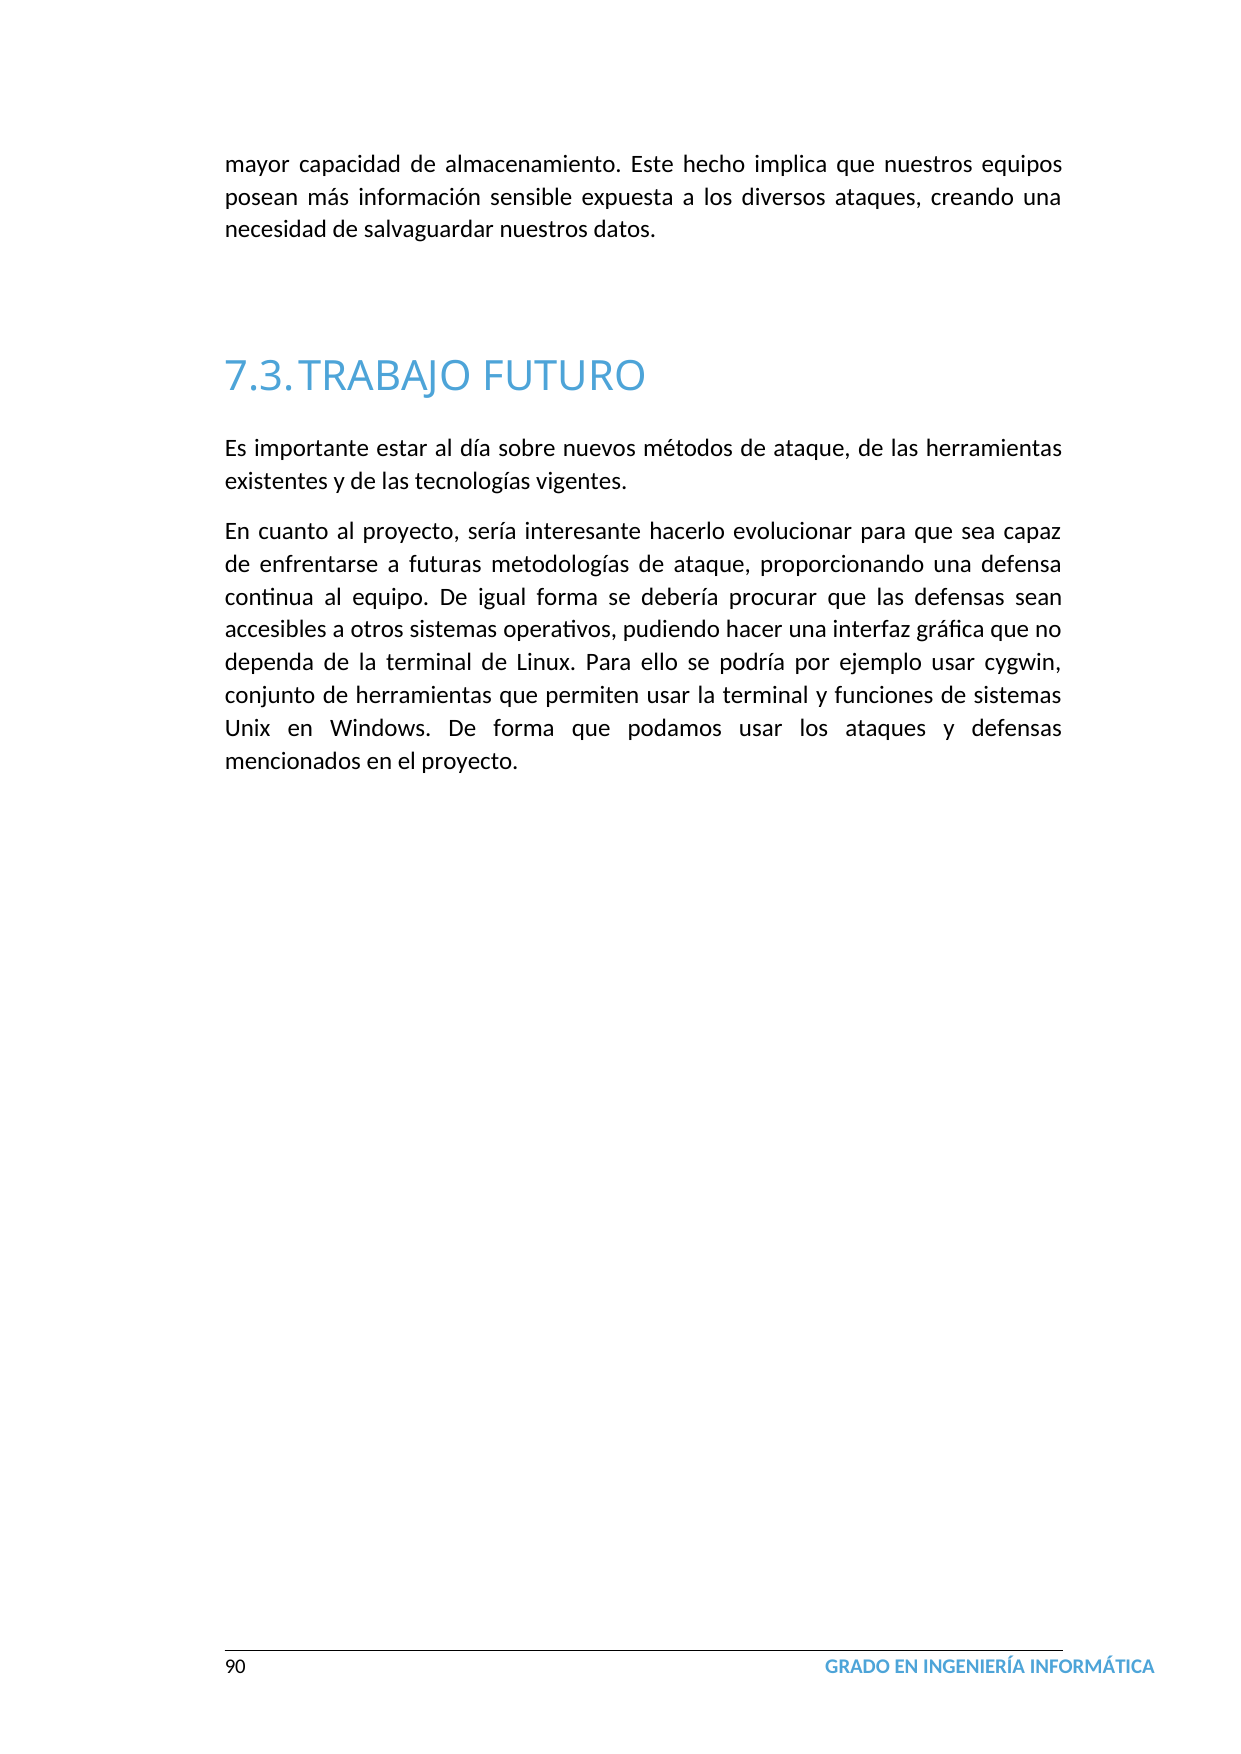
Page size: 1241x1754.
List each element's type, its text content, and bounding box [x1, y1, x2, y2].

text Es importante estar al día sobre nuevos métodos de ataque, de las herramientas existentes y de las tecnologías vigentes. [224, 432, 1063, 496]
subtitle TRABAJO FUTURO [224, 346, 1063, 403]
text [224, 148, 1063, 244]
text En cuanto al proyecto, sería interesante hacerlo evolucionar para que sea capaz de enfrentarse a futuras metodologías de ataque, proporcionando una defensa continua al equipo. De igual forma se debería procurar que las defensas sean accesibles a otros sistemas operativos, pudiendo hacer una interfaz gráfica que no dependa de la terminal de Linux. Para ello se podría por ejemplo usar cygwin, conjunto de herramientas que permiten usar la terminal y funciones de sistemas Unix en Windows. De forma que podamos usar los ataques y defensas mencionados en el proyecto. [224, 515, 1063, 776]
